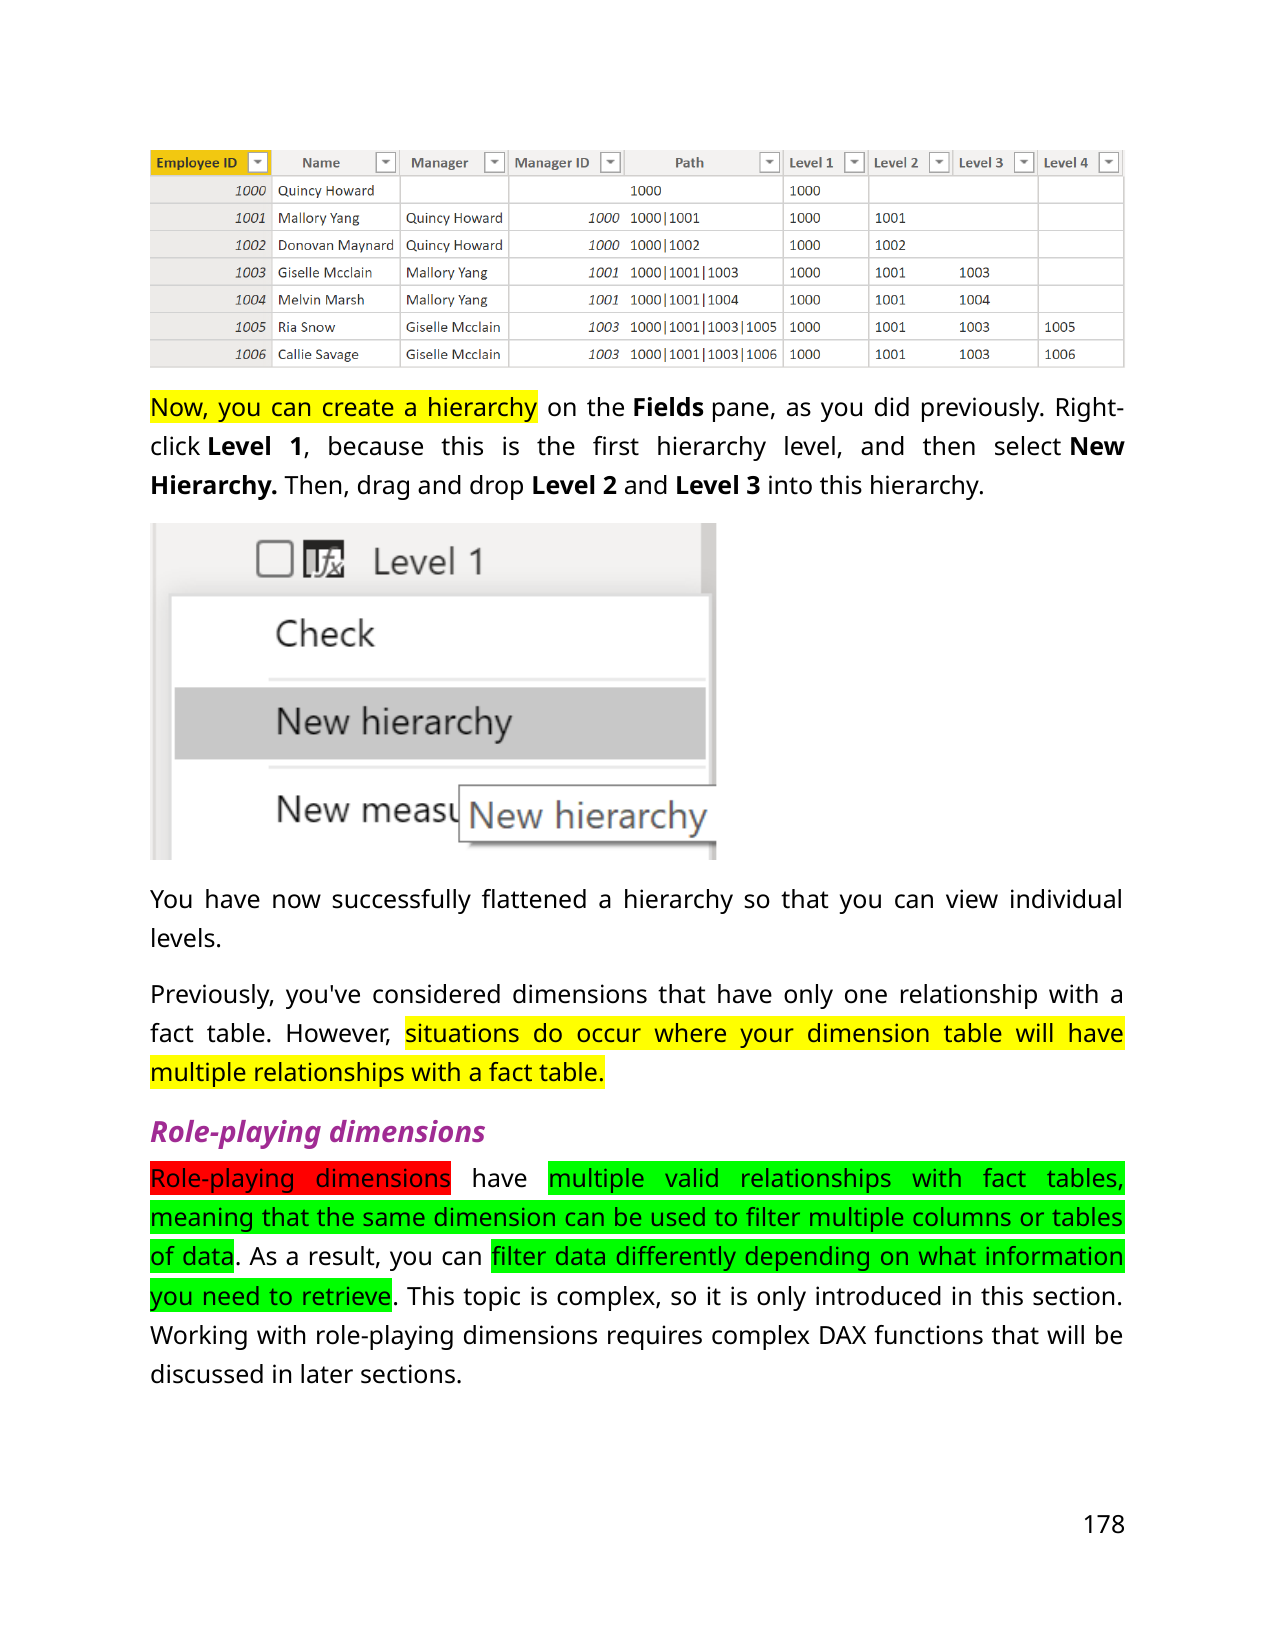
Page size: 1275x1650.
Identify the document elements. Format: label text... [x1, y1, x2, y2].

text Now, you can create a hierarchy on the Fields pane, as you did previously. Right-click Level 1, because this is the first hierarchy level, and then select New Hierarchy. Then, drag and drop Level 2 and Level 3 into this hierarchy. [150, 389, 1125, 502]
text Role-playing dimensions have multiple valid relationships with fact tables, meaning that the same dimension can be used to filter multiple columns or tables of data. As a result, you can filter data differently depending on what information you need to retrieve. This topic is complex, so it is only introduced in this section. Working with role-playing dimensions requires complex DAX functions that will be discussed in later sections. [150, 1161, 1125, 1200]
picture [150, 523, 717, 860]
text Previously, you've considered dimensions that have only one relationship with a fact table. However, situations do occur where your dimension table will have multiple relationships with a fact table. [150, 977, 1125, 1089]
text You have now successfully flattened a hierarchy so that you can view individual levels. [150, 882, 1125, 955]
picture [150, 150, 1125, 368]
subtitle Role-playing dimensions [150, 1111, 1125, 1151]
text Role-playing dimensions have multiple valid relationships with fact tables, meaning that the same dimension can be used to filter multiple columns or tables of data. As a result, you can filter data differently depending on what information you need to retrieve. This topic is complex, so it is only introduced in this section. Working with role-playing dimensions requires complex DAX functions that will be discussed in later sections. [150, 1234, 1125, 1391]
